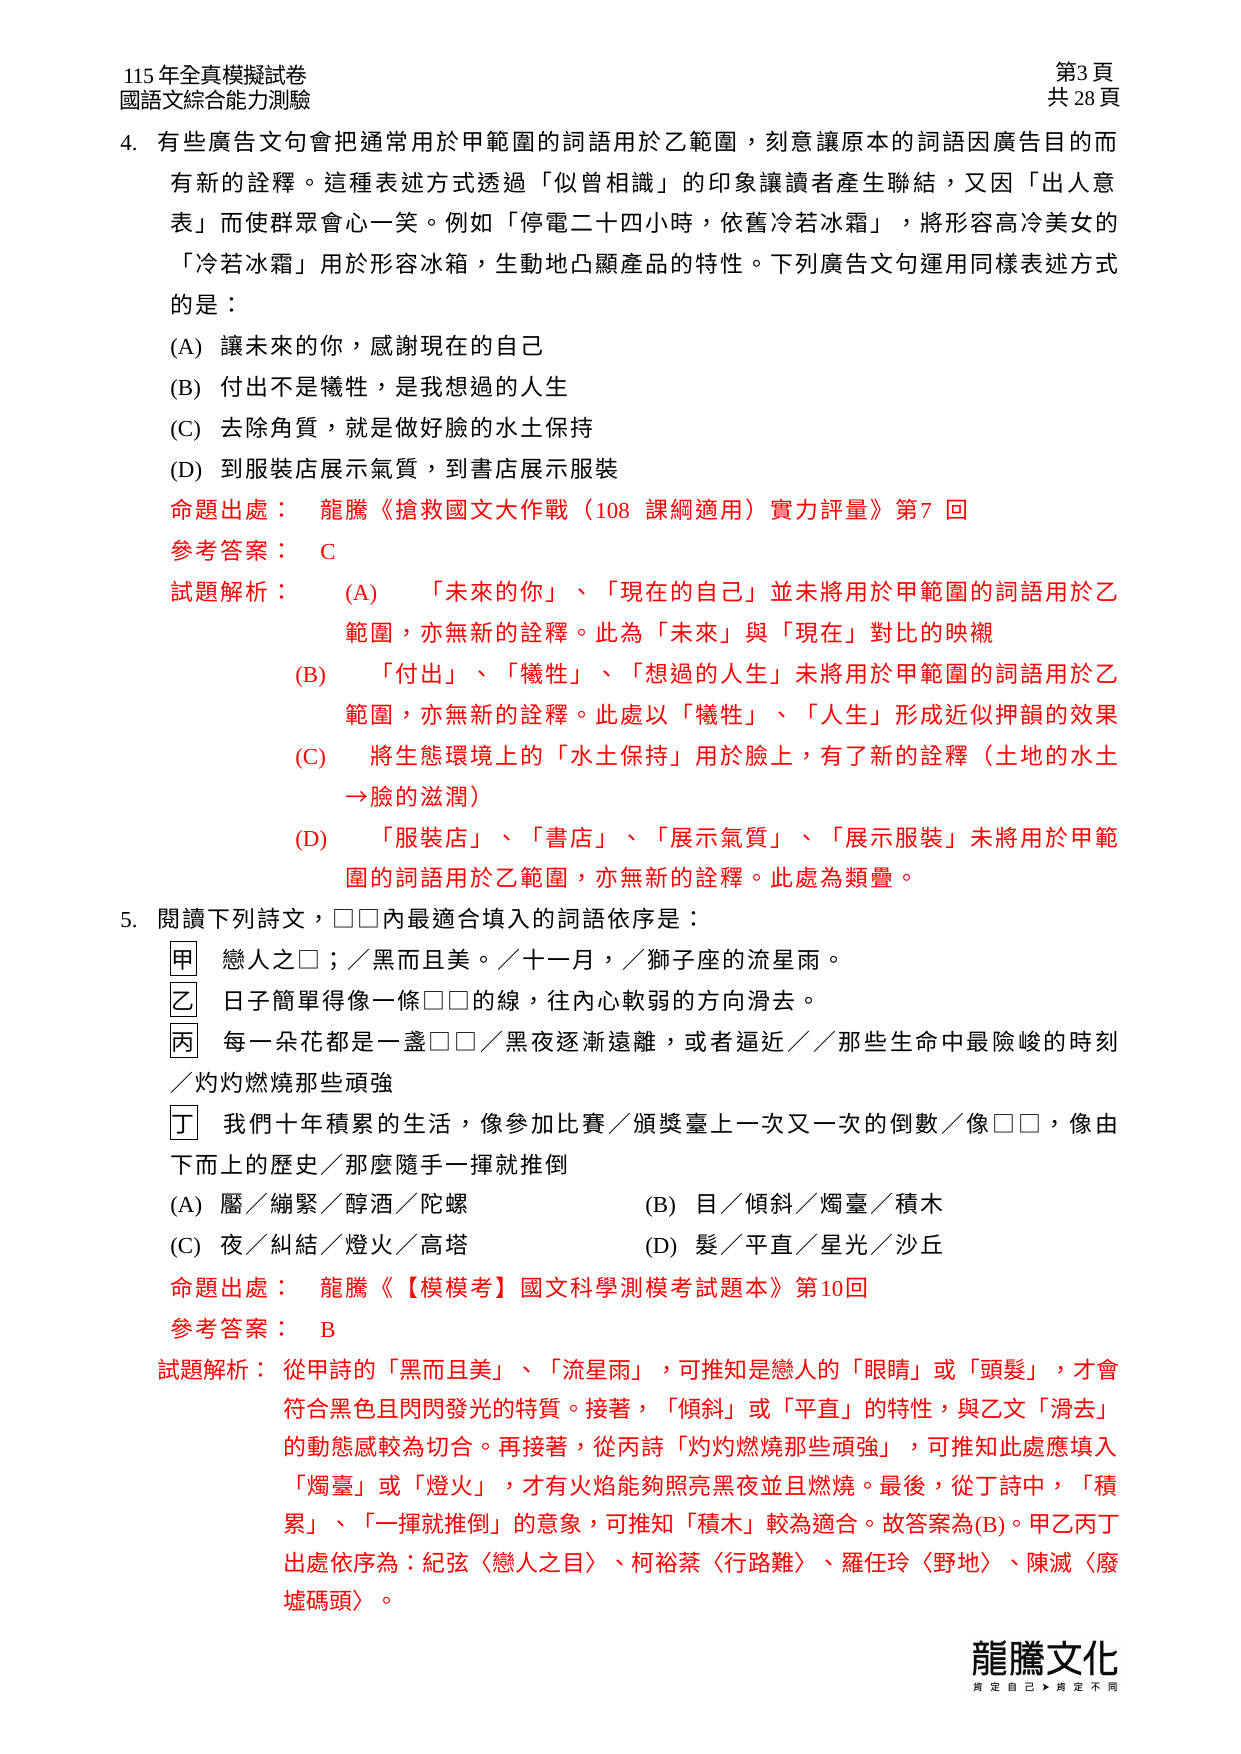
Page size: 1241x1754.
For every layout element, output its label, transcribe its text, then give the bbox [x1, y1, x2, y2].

text 參考答案： B [158, 1307, 1120, 1348]
text 試題解析： (A) 「未來的你」、「現在的自己」並未將用於甲範圍的詞語用於乙範圍，亦無新的詮釋。此為「未來」與「現在」對比的映襯 [158, 570, 1120, 652]
text 命題出處： 龍騰《【模模考】國文科學測模考試題本》第10回 [158, 1266, 1120, 1307]
text 試題解析： 從甲詩的「黑而且美」、「流星雨」，可推知是戀人的「眼睛」或「頭髮」，才會符合黑色且閃閃發光的特質。接著，「傾斜」或「平直」的特性，與乙文「滑去」的動態感較為切合。再接著，從丙詩「灼灼燃燒那些頑強」，可推知此處應填入「燭臺」或「燈火」，才有火焰能夠照亮黑夜並且燃燒。最後，從丁詩中，「積累」、「一揮就推倒」的意象，可推知「積木」較為適合。故答案為(B)。甲乙丙丁出處依序為：紀弦〈戀人之目〉、柯裕棻〈行路難〉、羅任玲〈野地〉、陳滅〈廢墟碼頭〉。 [158, 1348, 1120, 1617]
text (C)夜／糾結／燈火／高塔 (D)髮／平直／星光／沙丘 [158, 1225, 1120, 1266]
text 乙 日子簡單得像一條□□的線，往內心軟弱的方向滑去。 [158, 979, 1120, 1020]
text (B) 「付出」、「犧牲」、「想過的人生」未將用於甲範圍的詞語用於乙範圍，亦無新的詮釋。此處以「犧牲」、「人生」形成近似押韻的效果 [283, 652, 1120, 734]
picture [963, 1638, 1123, 1695]
text 命題出處： 龍騰《搶救國文大作戰（108課綱適用）實力評量》第7回 [158, 488, 1120, 529]
text 丁 我們十年積累的生活，像參加比賽／頒獎臺上一次又一次的倒數／像□□，像由下而上的歷史／那麼隨手一揮就推倒 [158, 1102, 1120, 1184]
text (C) 將生態環境上的「水土保持」用於臉上，有了新的詮釋（土地的水土→臉的滋潤） [283, 734, 1120, 816]
text (A)靨／繃緊／醇酒／陀螺 (B)目／傾斜／燭臺／積木 [158, 1184, 1120, 1225]
text 4. 有些廣告文句會把通常用於甲範圍的詞語用於乙範圍，刻意讓原本的詞語因廣告目的而有新的詮釋。這種表述方式透過「似曾相識」的印象讓讀者產生聯結，又因「出人意表」而使群眾會心一笑。例如「停電二十四小時，依舊冷若冰霜」，將形容高冷美女的「冷若冰霜」用於形容冰箱，生動地凸顯產品的特性。下列廣告文句運用同樣表述方式的是： (A)讓未來的你，感謝現在的自己 (B)付出不是犧牲，是我想過的人生 (C)去除角質，就是做好臉的水土保持 (D)到服裝店展示氣質，到書店展示服裝 [120, 119, 1120, 488]
text 參考答案： C [158, 529, 1120, 570]
text (D) 「服裝店」、「書店」、「展示氣質」、「展示服裝」未將用於甲範圍的詞語用於乙範圍，亦無新的詮釋。此處為類疊。 [283, 816, 1120, 897]
text 丙 每一朵花都是一盞□□／黑夜逐漸遠離，或者逼近／／那些生命中最險峻的時刻／灼灼燃燒那些頑強 [158, 1020, 1120, 1102]
text 甲 戀人之□；／黑而且美。／十一月，／獅子座的流星雨。 [158, 938, 1120, 979]
text 5. 閱讀下列詩文，□□內最適合填入的詞語依序是： [120, 897, 1120, 938]
